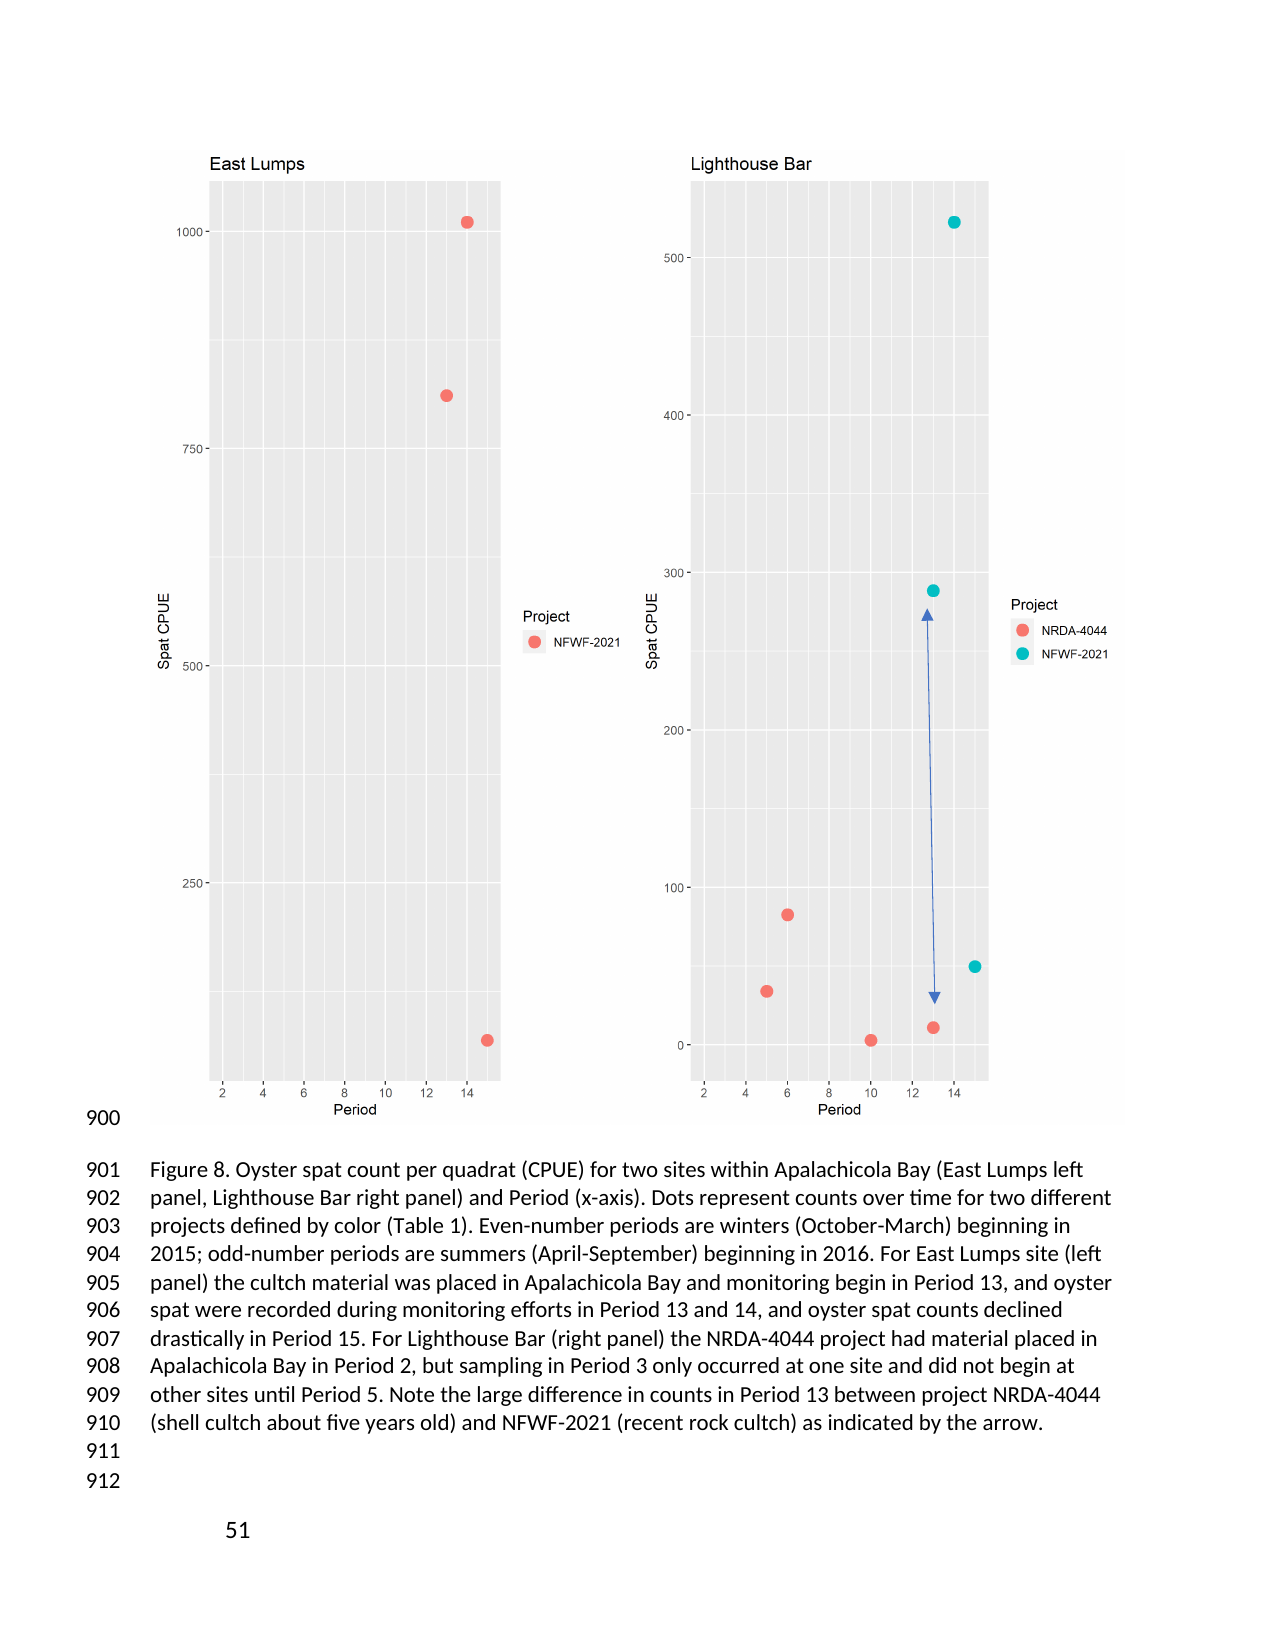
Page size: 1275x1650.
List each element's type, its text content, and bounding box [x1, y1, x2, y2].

text Figure 8. Oyster spat count per quadrat (CPUE) for two sites within Apalachicola Bay (East Lumps left panel, Lighthouse Bar right panel) and Period (x-axis). Dots represent counts over time for two different projects defined by color (Table 1). Even-number periods are winters (October-March) beginning in 2015; odd-number periods are summers (April-September) beginning in 2016. For East Lumps site (left panel) the cultch material was placed in Apalachicola Bay and monitoring begin in Period 13, and oyster spat were recorded during monitoring efforts in Period 13 and 14, and oyster spat counts declined drastically in Period 15. For Lighthouse Bar (right panel) the NRDA-4044 project had material placed in Apalachicola Bay in Period 2, but sampling in Period 3 only occurred at one site and did not begin at other sites until Period 5. Note the large difference in counts in Period 13 between project NRDA-4044 (shell cultch about five years old) and NFWF-2021 (recent rock cultch) as indicated by the arrow. [150, 1156, 1125, 1436]
picture [150, 150, 1125, 1125]
